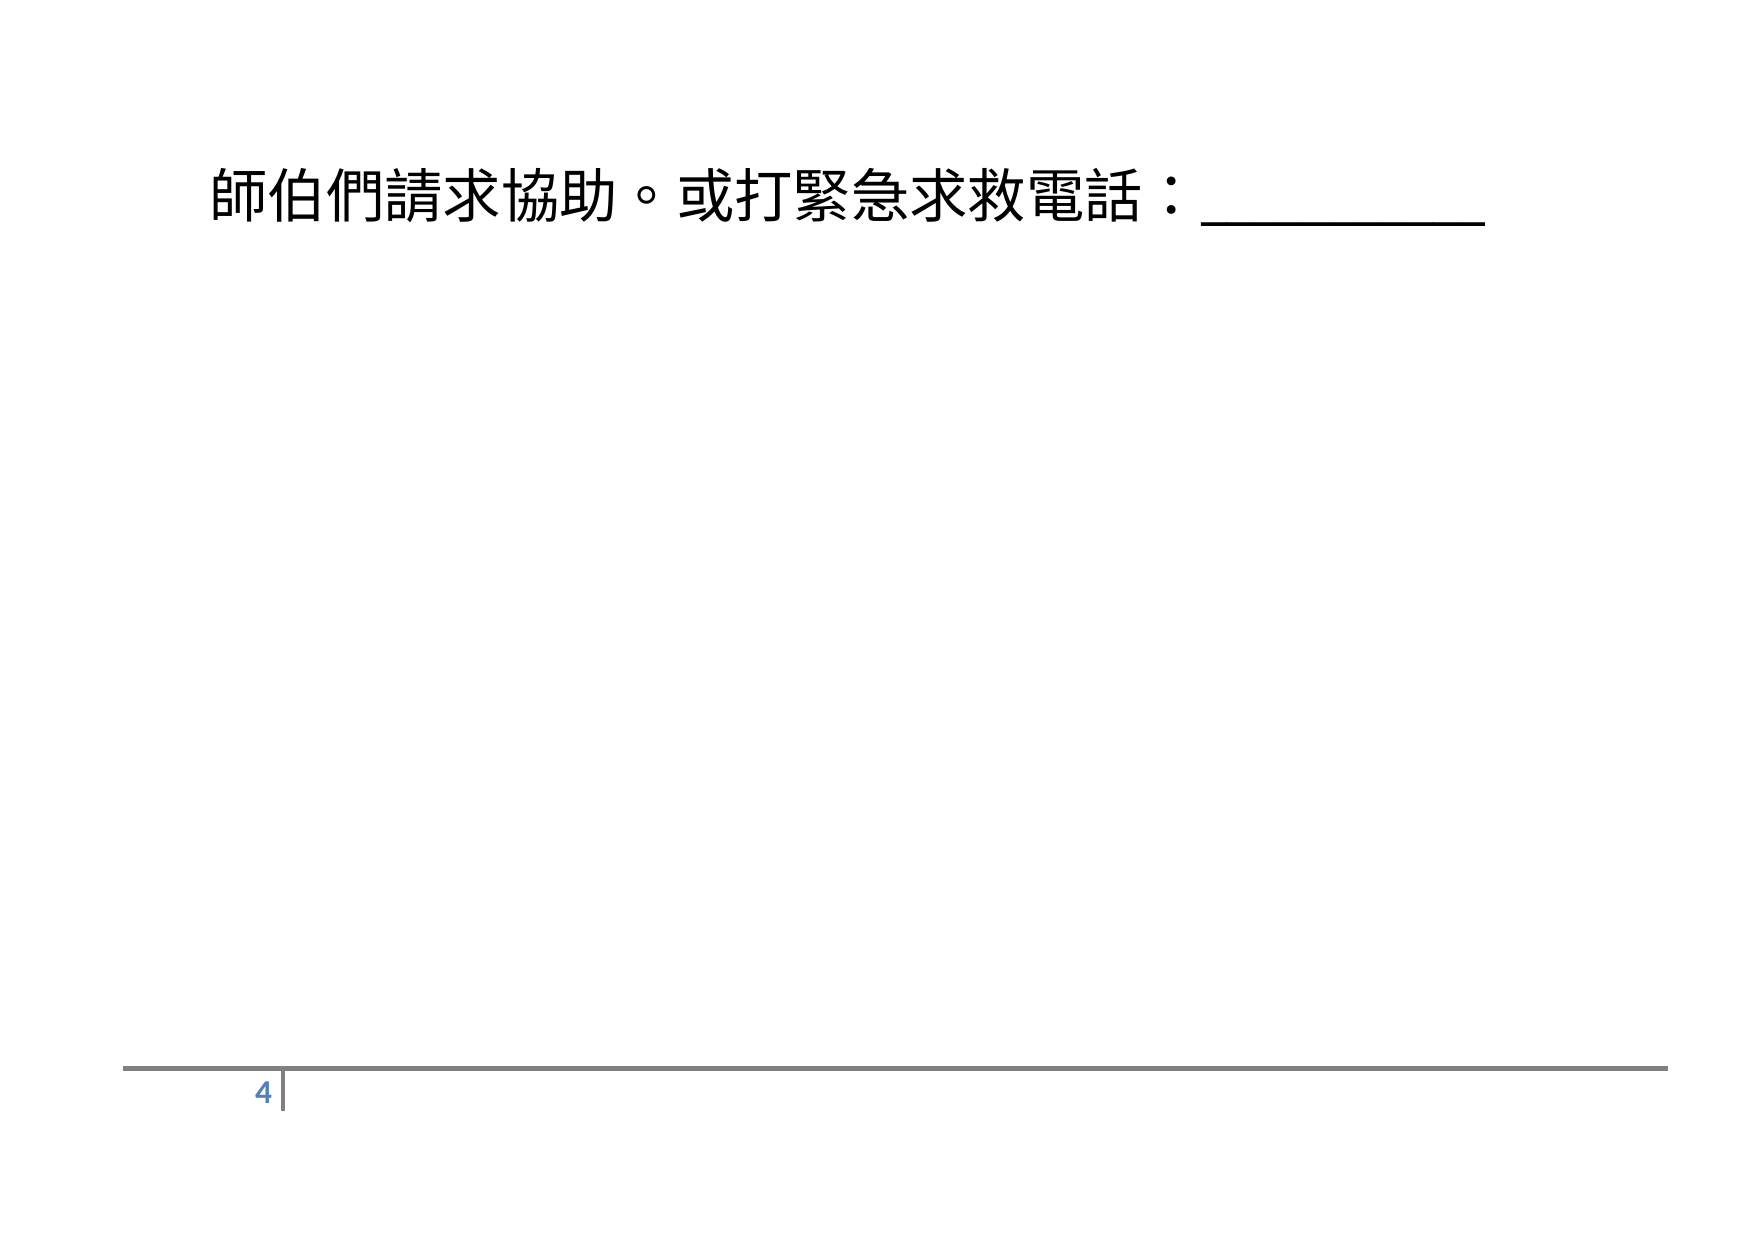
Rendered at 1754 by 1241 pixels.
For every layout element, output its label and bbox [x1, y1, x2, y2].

list [134, 147, 1679, 237]
